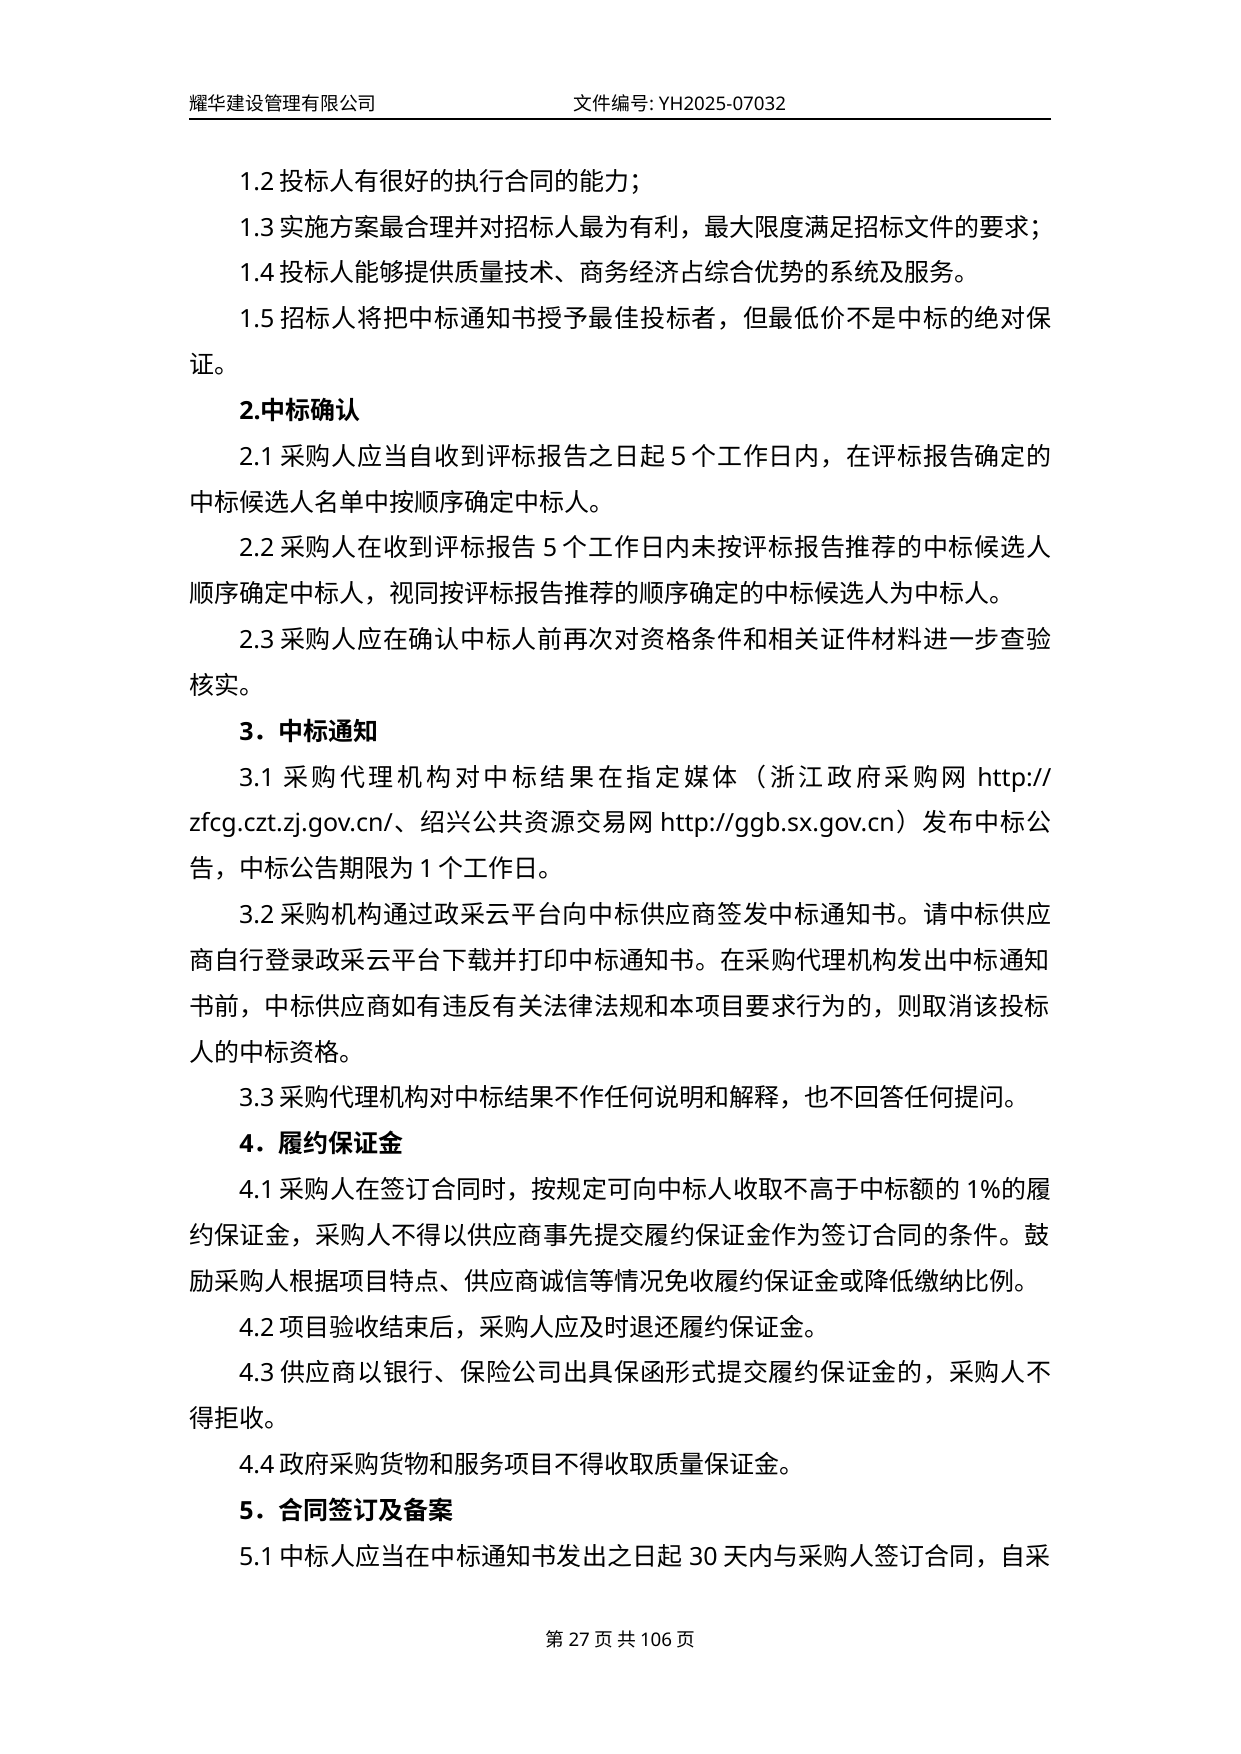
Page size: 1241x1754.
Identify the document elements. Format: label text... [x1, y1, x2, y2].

text 4.1采购人在签订合同时，按规定可向中标人收取不高于中标额的1%的履约保证金，采购人不得以供应商事先提交履约保证金作为签订合同的条件。鼓励采购人根据项目特点、供应商诚信等情况免收履约保证金或降低缴纳比例。 [189, 1162, 1051, 1299]
text 1.3实施方案最合理并对招标人最为有利，最大限度满足招标文件的要求； [189, 199, 1051, 245]
text 4.4政府采购货物和服务项目不得收取质量保证金。 [189, 1437, 1051, 1483]
text 1.2投标人有很好的执行合同的能力； [189, 153, 1051, 199]
text 2.1采购人应当自收到评标报告之日起５个工作日内，在评标报告确定的中标候选人名单中按顺序确定中标人。 [189, 428, 1051, 520]
text 3.1采购代理机构对中标结果在指定媒体（浙江政府采购网http://zfcg.czt.zj.gov.cn/、绍兴公共资源交易网http://ggb.sx.gov.cn）发布中标公告，中标公告期限为1个工作日。 [189, 749, 1051, 887]
text 2.2采购人在收到评标报告5个工作日内未按评标报告推荐的中标候选人顺序确定中标人，视同按评标报告推荐的顺序确定的中标候选人为中标人。 [189, 520, 1051, 612]
text 5．合同签订及备案 [189, 1483, 1051, 1528]
text 1.5招标人将把中标通知书授予最佳投标者，但最低价不是中标的绝对保证。 [189, 291, 1051, 383]
text 4.2项目验收结束后，采购人应及时退还履约保证金。 [189, 1299, 1051, 1345]
text 4．履约保证金 [189, 1116, 1051, 1162]
text 3．中标通知 [189, 703, 1051, 749]
text 2.中标确认 [189, 383, 1051, 428]
text 3.3采购代理机构对中标结果不作任何说明和解释，也不回答任何提问。 [189, 1070, 1051, 1116]
text 4.3供应商以银行、保险公司出具保函形式提交履约保证金的，采购人不得拒收。 [189, 1345, 1051, 1437]
text 2.3采购人应在确认中标人前再次对资格条件和相关证件材料进一步查验核实。 [189, 612, 1051, 703]
text 1.4投标人能够提供质量技术、商务经济占综合优势的系统及服务。 [189, 245, 1051, 291]
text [189, 1528, 1051, 1574]
text 3.2采购机构通过政采云平台向中标供应商签发中标通知书。请中标供应商自行登录政采云平台下载并打印中标通知书。在采购代理机构发出中标通知书前，中标供应商如有违反有关法律法规和本项目要求行为的，则取消该投标人的中标资格。 [189, 887, 1051, 1070]
